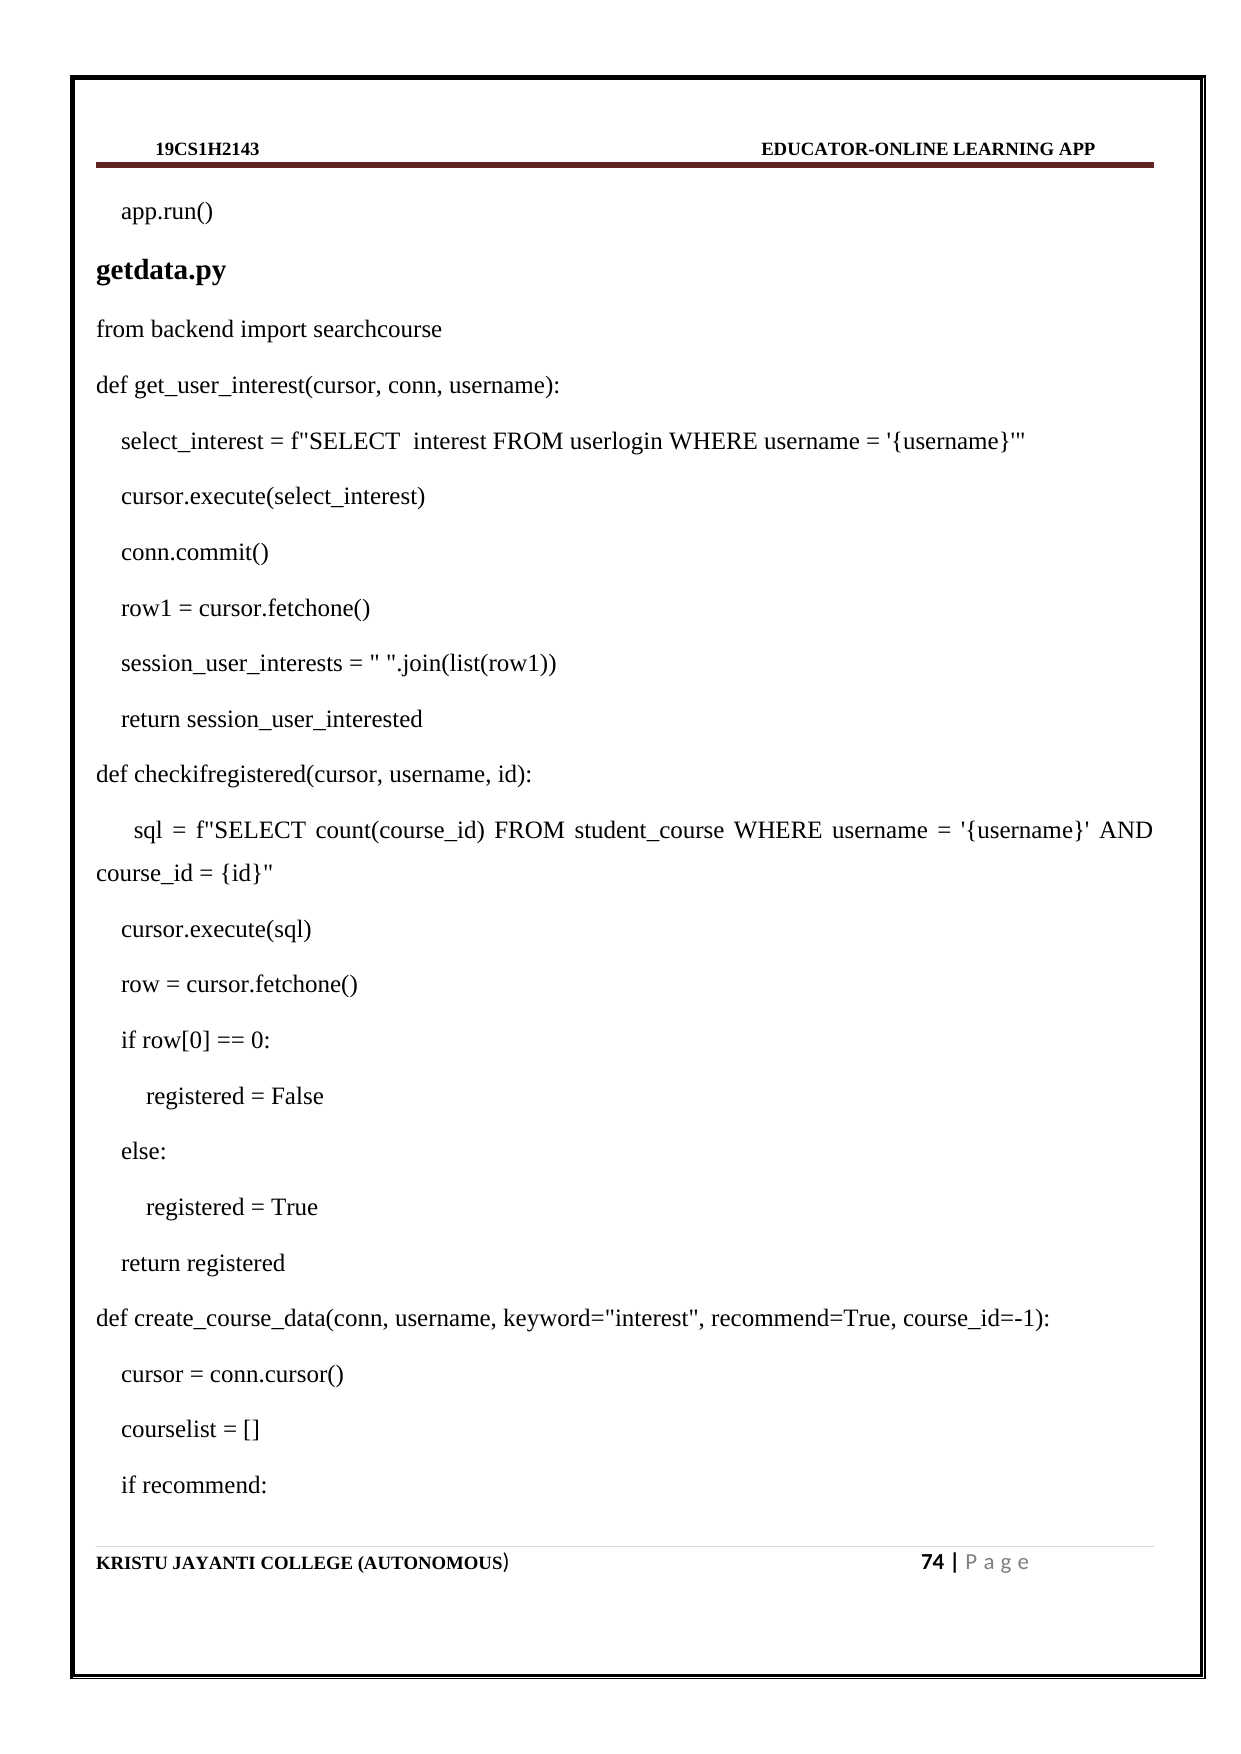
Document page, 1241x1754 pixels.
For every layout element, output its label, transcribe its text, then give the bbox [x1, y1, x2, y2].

text def checkifregistered(cursor, username, id): [96, 759, 1154, 788]
text row1 = cursor.fetchone() [96, 593, 1154, 621]
text def create_course_data(conn, username, keyword="interest", recommend=True, course_id=-1): [96, 1303, 1154, 1332]
text session_user_interests = " ".join(list(row1)) [96, 648, 1154, 677]
text sql = f"SELECT count(course_id) FROM student_course WHERE username = '{username}' AND course_id = {id}" [96, 815, 1154, 887]
text row = cursor.fetchone() [96, 969, 1154, 998]
text def get_user_interest(cursor, conn, username): [96, 370, 1154, 399]
text if recommend: [96, 1470, 1154, 1499]
text cursor = conn.cursor() [96, 1359, 1154, 1388]
text conn.commit() [96, 537, 1154, 566]
text registered = False [96, 1081, 1154, 1109]
text courselist = [] [96, 1414, 1154, 1443]
text app.run() [96, 196, 1154, 225]
text cursor.execute(sql) [96, 914, 1154, 943]
text return session_user_interested [96, 704, 1154, 733]
text from backend import searchcourse [96, 314, 1154, 343]
text cursor.execute(select_interest) [96, 481, 1154, 510]
text else: [96, 1136, 1154, 1165]
text getdata.py [96, 252, 1154, 285]
text return registered [96, 1248, 1154, 1276]
text if row[0] == 0: [96, 1025, 1154, 1054]
text registered = True [96, 1192, 1154, 1221]
text select_interest = f"SELECT interest FROM userlogin WHERE username = '{username}'" [96, 426, 1154, 454]
